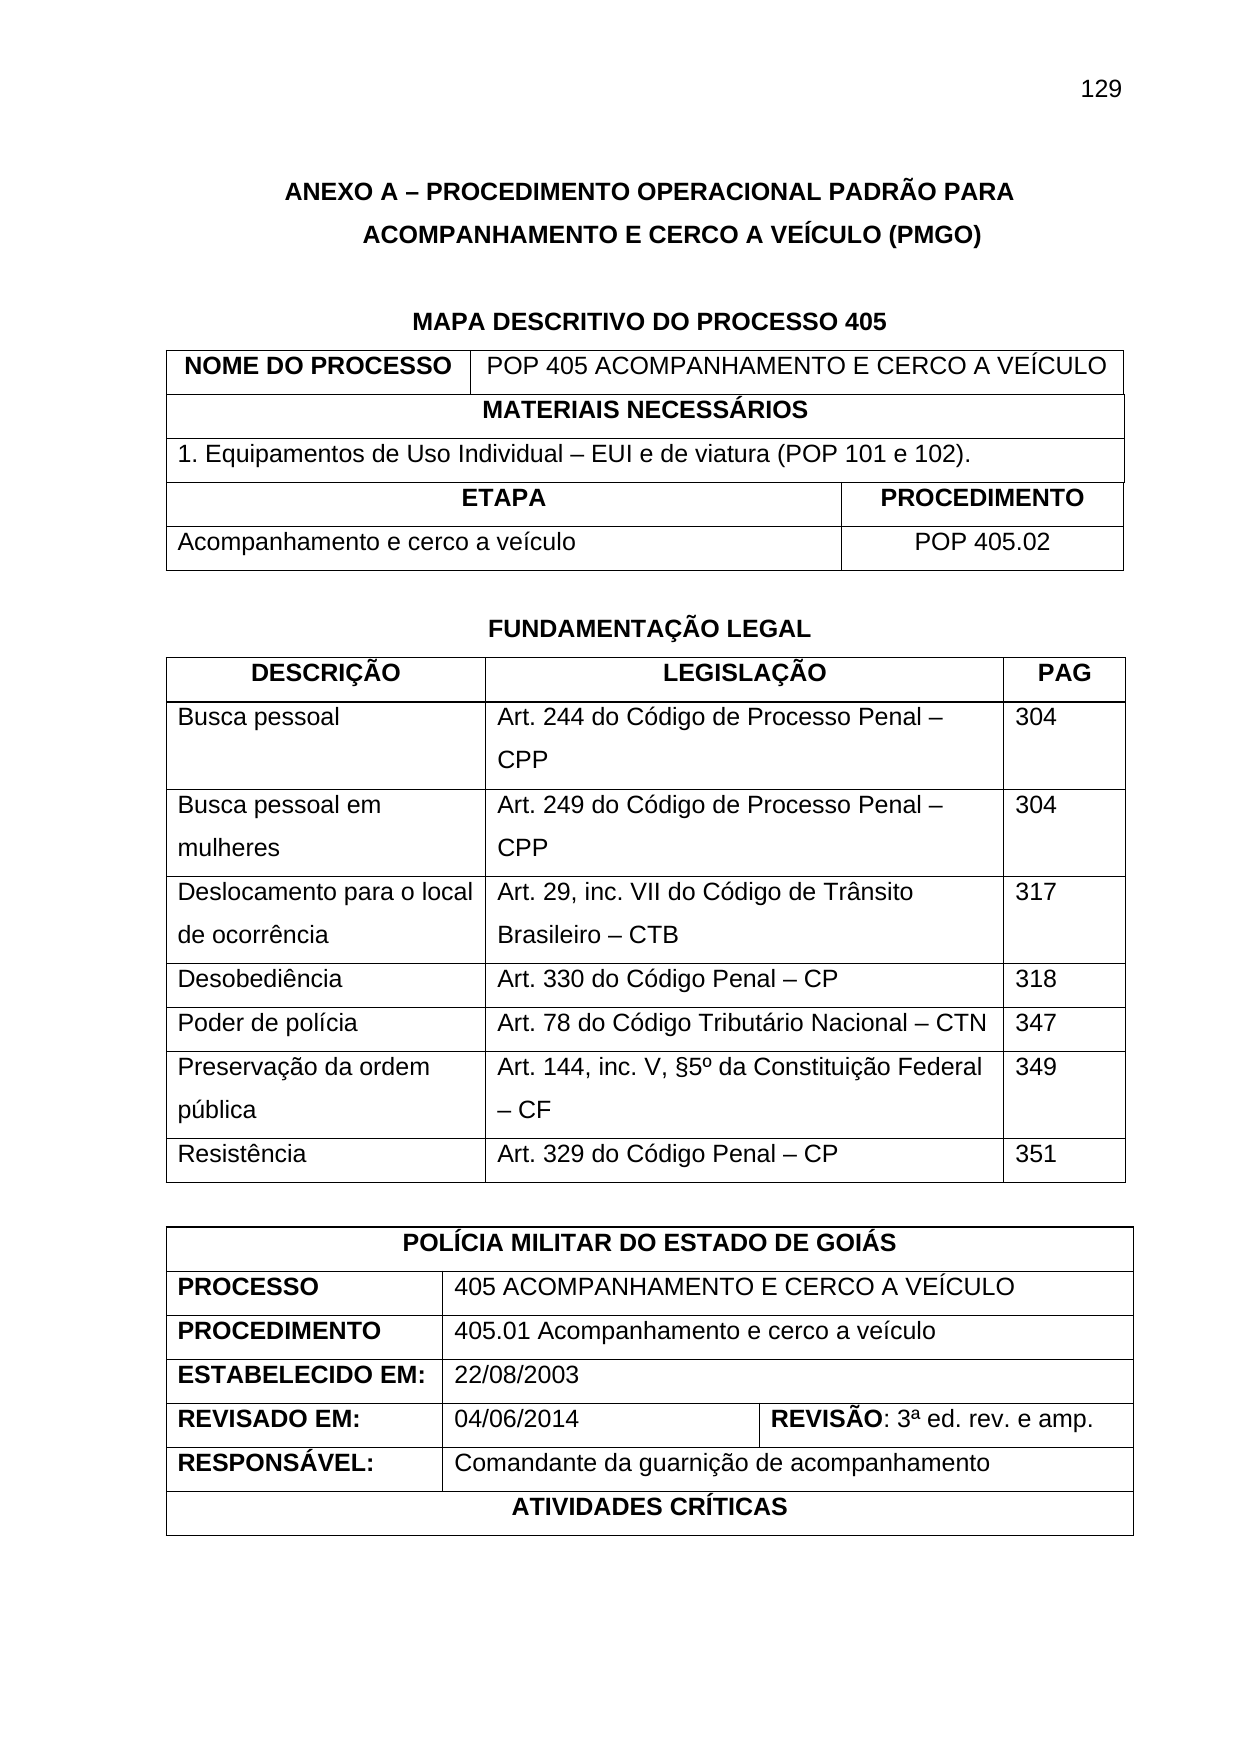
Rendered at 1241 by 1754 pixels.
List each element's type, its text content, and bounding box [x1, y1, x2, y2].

table_cell REVISÃO: 3ª ed. rev. e amp. [760, 1404, 1133, 1447]
table_cell Busca pessoal [167, 703, 485, 788]
table_cell Art. 144, inc. V, §5º da Constituição Federal – CF [486, 1052, 1003, 1138]
table_header NOME DO PROCESSO [167, 351, 470, 394]
table_cell PROCEDIMENTO [842, 483, 1123, 526]
table_cell MATERIAIS NECESSÁRIOS [167, 395, 1124, 438]
table_cell 347 [1004, 1008, 1125, 1051]
table_cell Desobediência [167, 964, 485, 1007]
table_cell 304 [1004, 703, 1125, 788]
table_cell Art. 244 do Código de Processo Penal – CPP [486, 703, 1003, 788]
table_cell Art. 78 do Código Tributário Nacional – CTN [486, 1008, 1003, 1051]
table_cell RESPONSÁVEL: [167, 1448, 442, 1491]
text FUNDAMENTAÇÃO LEGAL [177, 614, 1122, 643]
table_cell PROCEDIMENTO [167, 1316, 442, 1359]
table_header POP 405 ACOMPANHAMENTO E CERCO A VEÍCULO [471, 351, 1123, 394]
table_header LEGISLAÇÃO [486, 658, 1003, 701]
table_header POLÍCIA MILITAR DO ESTADO DE GOIÁS [167, 1228, 1133, 1271]
table_cell 405 ACOMPANHAMENTO E CERCO A VEÍCULO [443, 1272, 1133, 1314]
table_cell 304 [1004, 790, 1125, 876]
table_cell 1. Equipamentos de Uso Individual – EUI e de viatura (POP 101 e 102). [167, 439, 1124, 482]
table_cell 04/06/2014 [443, 1404, 759, 1447]
table_cell ATIVIDADES CRÍTICAS [167, 1492, 1133, 1535]
table_cell 22/08/2003 [443, 1360, 1133, 1403]
table_cell Busca pessoal em mulheres [167, 790, 485, 876]
table_cell Resistência [167, 1139, 485, 1182]
table_cell ESTABELECIDO EM: [167, 1360, 442, 1403]
subtitle ANEXO A – PROCEDIMENTO OPERACIONAL PADRÃO PARA ACOMPANHAMENTO E CERCO A VEÍCULO (PMGO) [177, 177, 1122, 249]
table_cell 317 [1004, 877, 1125, 963]
table_cell 405.01 Acompanhamento e cerco a veículo [443, 1316, 1133, 1359]
table_cell 351 [1004, 1139, 1125, 1182]
table_cell 318 [1004, 964, 1125, 1007]
table_cell Art. 330 do Código Penal – CP [486, 964, 1003, 1007]
table_cell Art. 249 do Código de Processo Penal – CPP [486, 790, 1003, 876]
table_cell PROCESSO [167, 1272, 442, 1314]
text MAPA DESCRITIVO DO PROCESSO 405 [177, 307, 1122, 335]
table_cell Comandante da guarnição de acompanhamento [443, 1448, 1133, 1491]
table_cell Deslocamento para o local de ocorrência [167, 877, 485, 963]
table_cell 349 [1004, 1052, 1125, 1138]
table_cell REVISADO EM: [167, 1404, 442, 1447]
table_cell POP 405.02 [842, 527, 1123, 570]
table_cell ETAPA [167, 483, 841, 526]
table_header DESCRIÇÃO [167, 658, 485, 701]
table_cell Poder de polícia [167, 1008, 485, 1051]
table_cell Acompanhamento e cerco a veículo [167, 527, 841, 570]
table_cell Art. 329 do Código Penal – CP [486, 1139, 1003, 1182]
table_cell Art. 29, inc. VII do Código de Trânsito Brasileiro – CTB [486, 877, 1003, 963]
table_cell Preservação da ordem pública [167, 1052, 485, 1138]
table_header PAG [1004, 658, 1125, 701]
